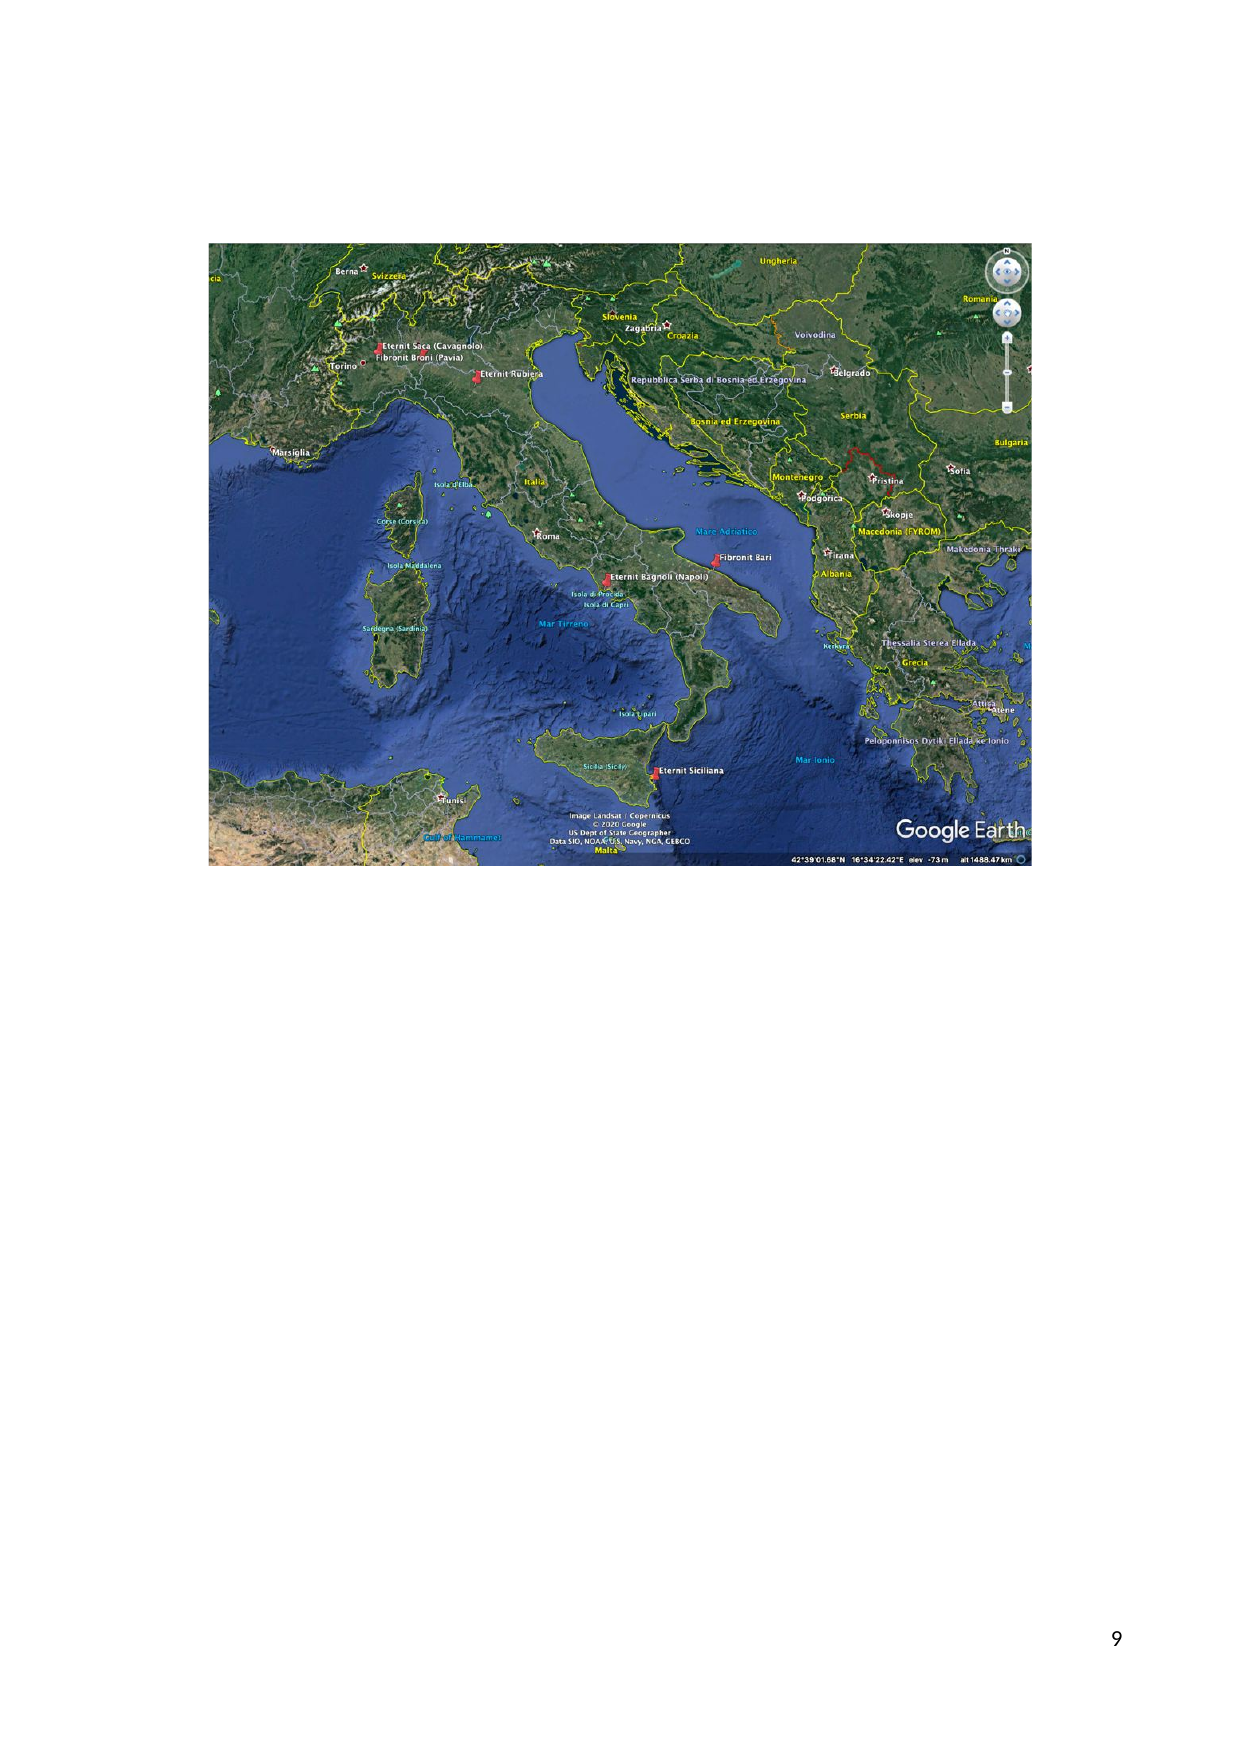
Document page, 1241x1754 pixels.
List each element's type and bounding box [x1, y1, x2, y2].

picture [208, 243, 1032, 866]
